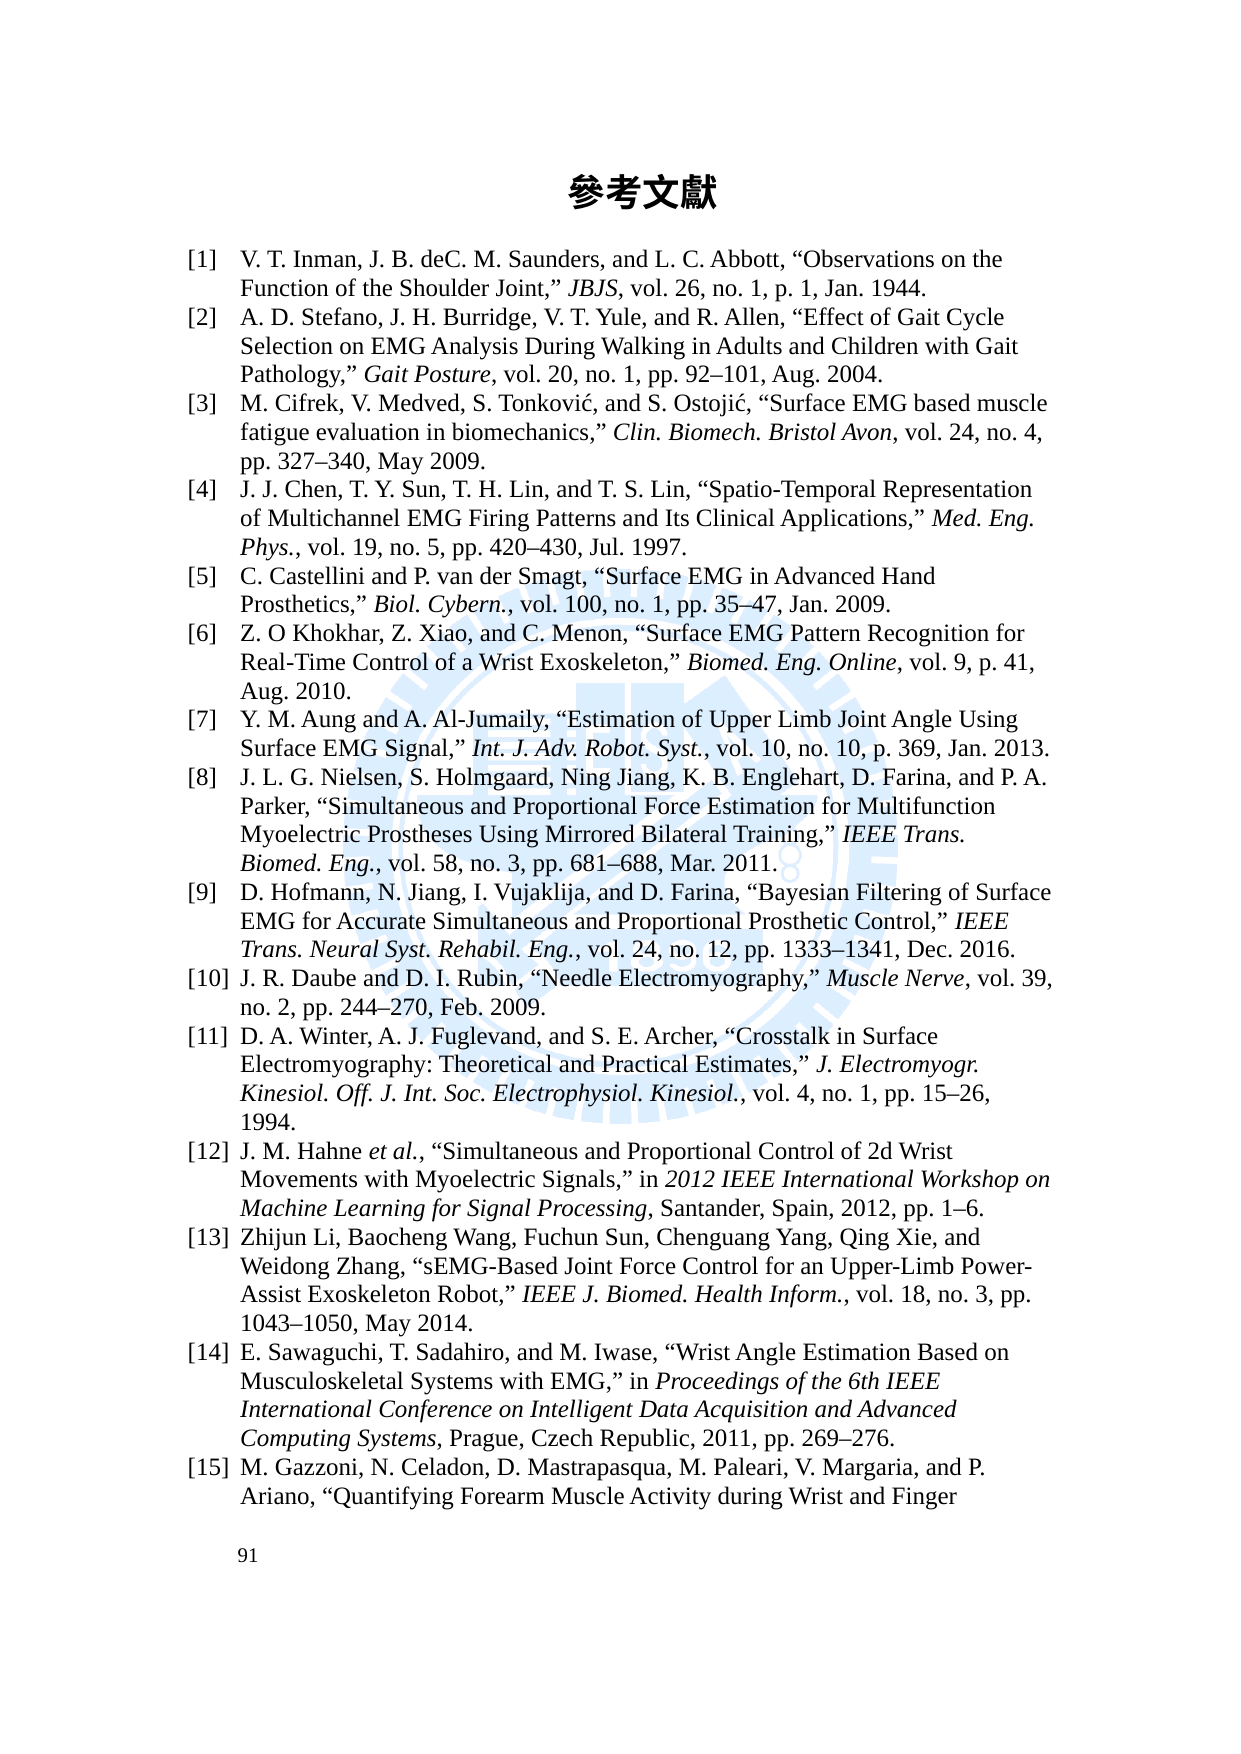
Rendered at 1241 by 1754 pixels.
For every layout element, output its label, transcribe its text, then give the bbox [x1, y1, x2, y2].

text [1] V. T. Inman, J. B. deC. M. Saunders, and L. C. Abbott, “Observations on the Function of the Shoulder Joint,” JBJS, vol. 26, no. 1, p. 1, Jan. 1944. [187, 244, 1053, 302]
text [12] J. M. Hahne et al., “Simultaneous and Proportional Control of 2d Wrist Movements with Myoelectric Signals,” in 2012 IEEE International Workshop on Machine Learning for Signal Processing, Santander, Spain, 2012, pp. 1–6. [187, 1136, 1053, 1222]
text [4] J. J. Chen, T. Y. Sun, T. H. Lin, and T. S. Lin, “Spatio-Temporal Representation of Multichannel EMG Firing Patterns and Its Clinical Applications,” Med. Eng. Phys., vol. 19, no. 5, pp. 420–430, Jul. 1997. [187, 474, 1053, 561]
text [14] E. Sawaguchi, T. Sadahiro, and M. Iwase, “Wrist Angle Estimation Based on Musculoskeletal Systems with EMG,” in Proceedings of the 6th IEEE International Conference on Intelligent Data Acquisition and Advanced Computing Systems, Prague, Czech Republic, 2011, pp. 269–276. [187, 1337, 1053, 1452]
title 參考文獻 [187, 163, 1053, 217]
text [13] Zhijun Li, Baocheng Wang, Fuchun Sun, Chenguang Yang, Qing Xie, and Weidong Zhang, “sEMG-Based Joint Force Control for an Upper-Limb Power-Assist Exoskeleton Robot,” IEEE J. Biomed. Health Inform., vol. 18, no. 3, pp. 1043–1050, May 2014. [187, 1222, 1053, 1337]
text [187, 1452, 1053, 1509]
text [3] M. Cifrek, V. Medved, S. Tonković, and S. Ostojić, “Surface EMG based muscle fatigue evaluation in biomechanics,” Clin. Biomech. Bristol Avon, vol. 24, no. 4, pp. 327–340, May 2009. [187, 388, 1053, 474]
text [8] J. L. G. Nielsen, S. Holmgaard, Ning Jiang, K. B. Englehart, D. Farina, and P. A. Parker, “Simultaneous and Proportional Force Estimation for Multifunction Myoelectric Prostheses Using Mirrored Bilateral Training,” IEEE Trans. Biomed. Eng., vol. 58, no. 3, pp. 681–688, Mar. 2011. [187, 762, 1053, 877]
text [7] Y. M. Aung and A. Al-Jumaily, “Estimation of Upper Limb Joint Angle Using Surface EMG Signal,” Int. J. Adv. Robot. Syst., vol. 10, no. 10, p. 369, Jan. 2013. [187, 704, 1053, 762]
text [2] A. D. Stefano, J. H. Burridge, V. T. Yule, and R. Allen, “Effect of Gait Cycle Selection on EMG Analysis During Walking in Adults and Children with Gait Pathology,” Gait Posture, vol. 20, no. 1, pp. 92–101, Aug. 2004. [187, 302, 1053, 388]
text [10] J. R. Daube and D. I. Rubin, “Needle Electromyography,” Muscle Nerve, vol. 39, no. 2, pp. 244–270, Feb. 2009. [187, 963, 1053, 1021]
text [5] C. Castellini and P. van der Smagt, “Surface EMG in Advanced Hand Prosthetics,” Biol. Cybern., vol. 100, no. 1, pp. 35–47, Jan. 2009. [187, 561, 1053, 618]
text [6] Z. O Khokhar, Z. Xiao, and C. Menon, “Surface EMG Pattern Recognition for Real-Time Control of a Wrist Exoskeleton,” Biomed. Eng. Online, vol. 9, p. 41, Aug. 2010. [187, 618, 1053, 704]
text [9] D. Hofmann, N. Jiang, I. Vujaklija, and D. Farina, “Bayesian Filtering of Surface EMG for Accurate Simultaneous and Proportional Prosthetic Control,” IEEE Trans. Neural Syst. Rehabil. Eng., vol. 24, no. 12, pp. 1333–1341, Dec. 2016. [187, 877, 1053, 963]
text [11] D. A. Winter, A. J. Fuglevand, and S. E. Archer, “Crosstalk in Surface Electromyography: Theoretical and Practical Estimates,” J. Electromyogr. Kinesiol. Off. J. Int. Soc. Electrophysiol. Kinesiol., vol. 4, no. 1, pp. 15–26, 1994. [187, 1021, 1053, 1136]
